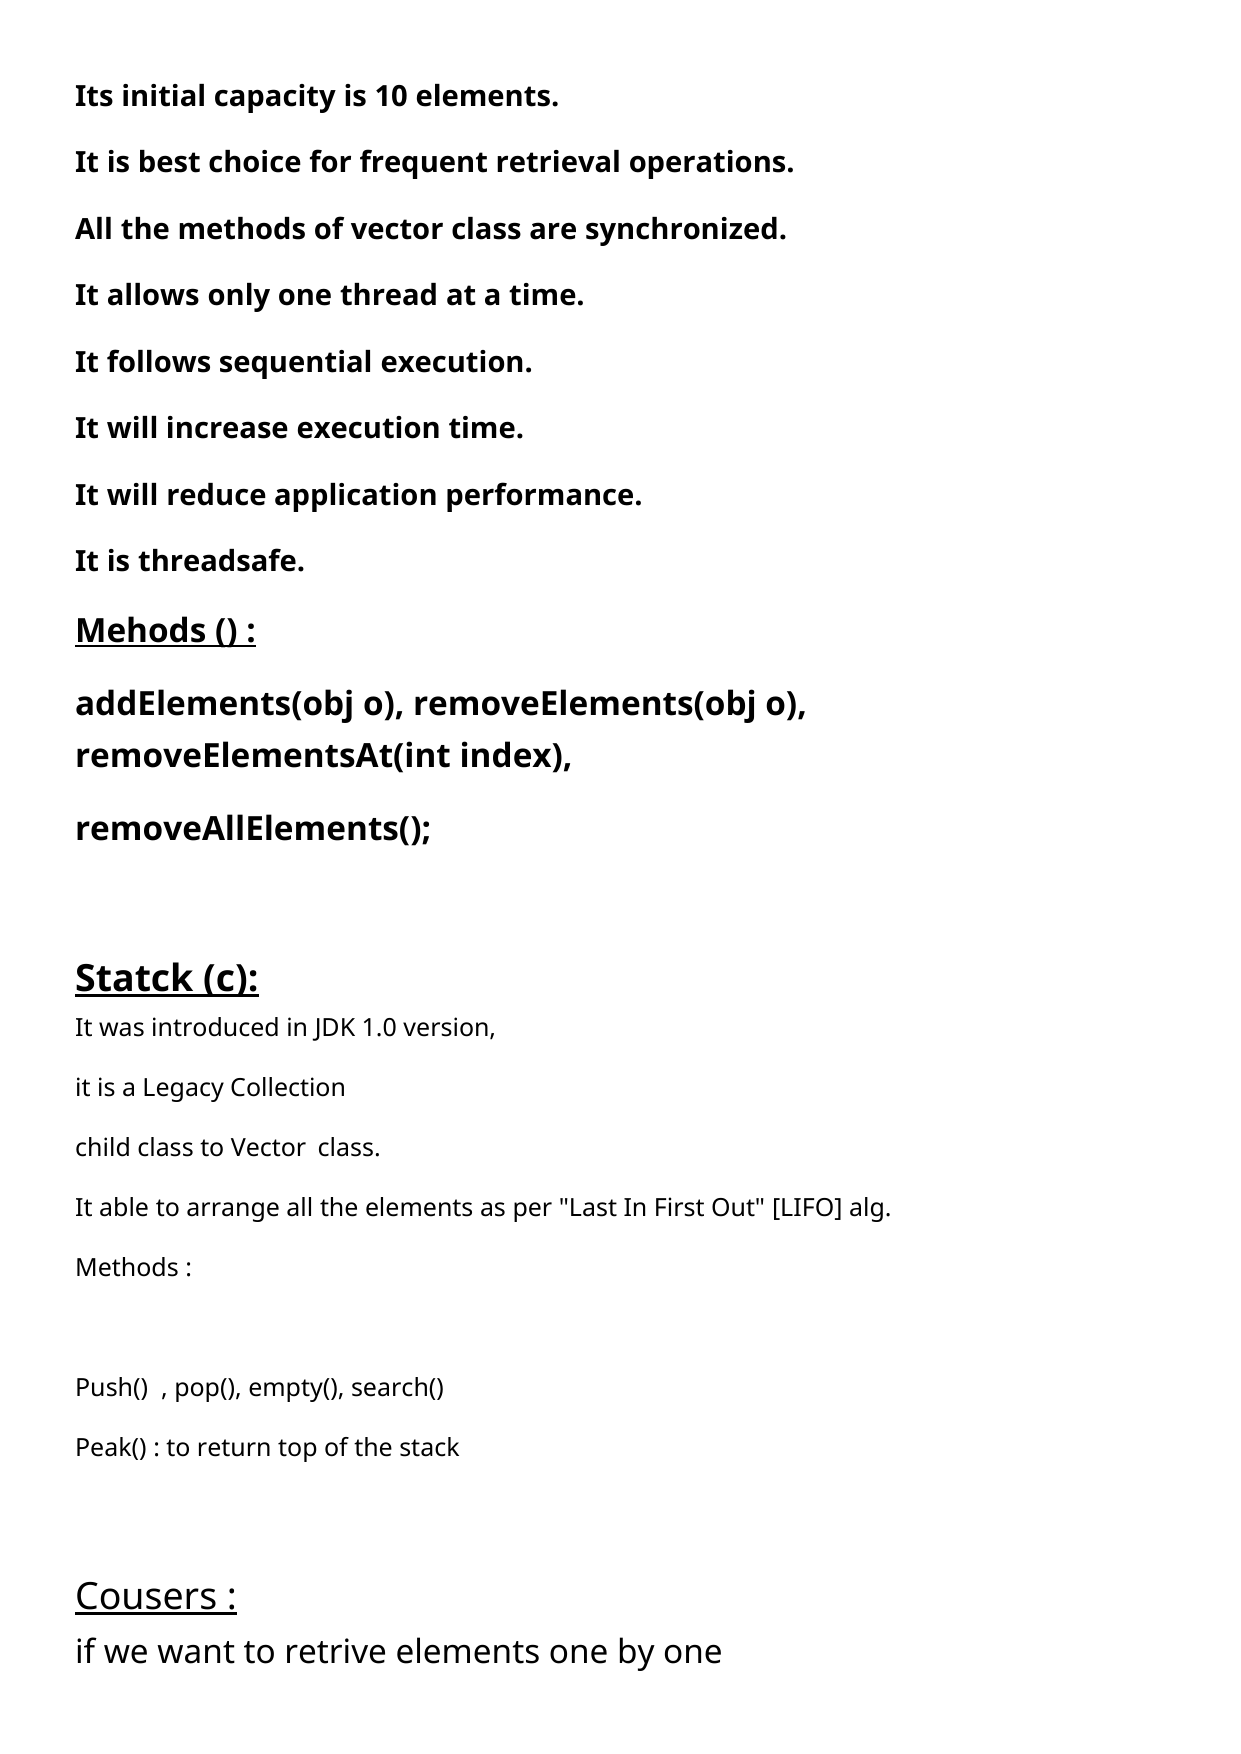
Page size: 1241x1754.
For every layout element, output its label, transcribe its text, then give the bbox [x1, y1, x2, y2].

text All the methods of vector class are synchronized. [75, 208, 1165, 248]
text it is a Legacy Collection [75, 1069, 1165, 1104]
subtitle Statck (c): [75, 951, 1165, 1002]
text Methods : [75, 1249, 1165, 1284]
text It is best choice for frequent retrieval operations. [75, 141, 1165, 181]
text It was introduced in JDK 1.0 version, [75, 1009, 1165, 1044]
text It follows sequential execution. [75, 341, 1165, 381]
text Mehods () : [75, 607, 1165, 652]
text It will reduce application performance. [75, 474, 1165, 513]
text Peak() : to return top of the stack [75, 1429, 1165, 1464]
text addElements(obj o), removeElements(obj o), removeElementsAt(int index), [75, 680, 1165, 777]
text removeAllElements(); [75, 805, 1165, 850]
text Push() , pop(), empty(), search() [75, 1369, 1165, 1404]
text It allows only one thread at a time. [75, 274, 1165, 314]
text It will increase execution time. [75, 407, 1165, 447]
text Its initial capacity is 10 elements. [75, 75, 1165, 115]
subtitle Cousers : [75, 1569, 1165, 1620]
text It able to arrange all the elements as per "Last In First Out" [LIFO] alg. [75, 1189, 1165, 1224]
text It is threadsafe. [75, 540, 1165, 580]
text if we want to retrive elements one by one [75, 1628, 1165, 1673]
text child class to Vector class. [75, 1129, 1165, 1164]
